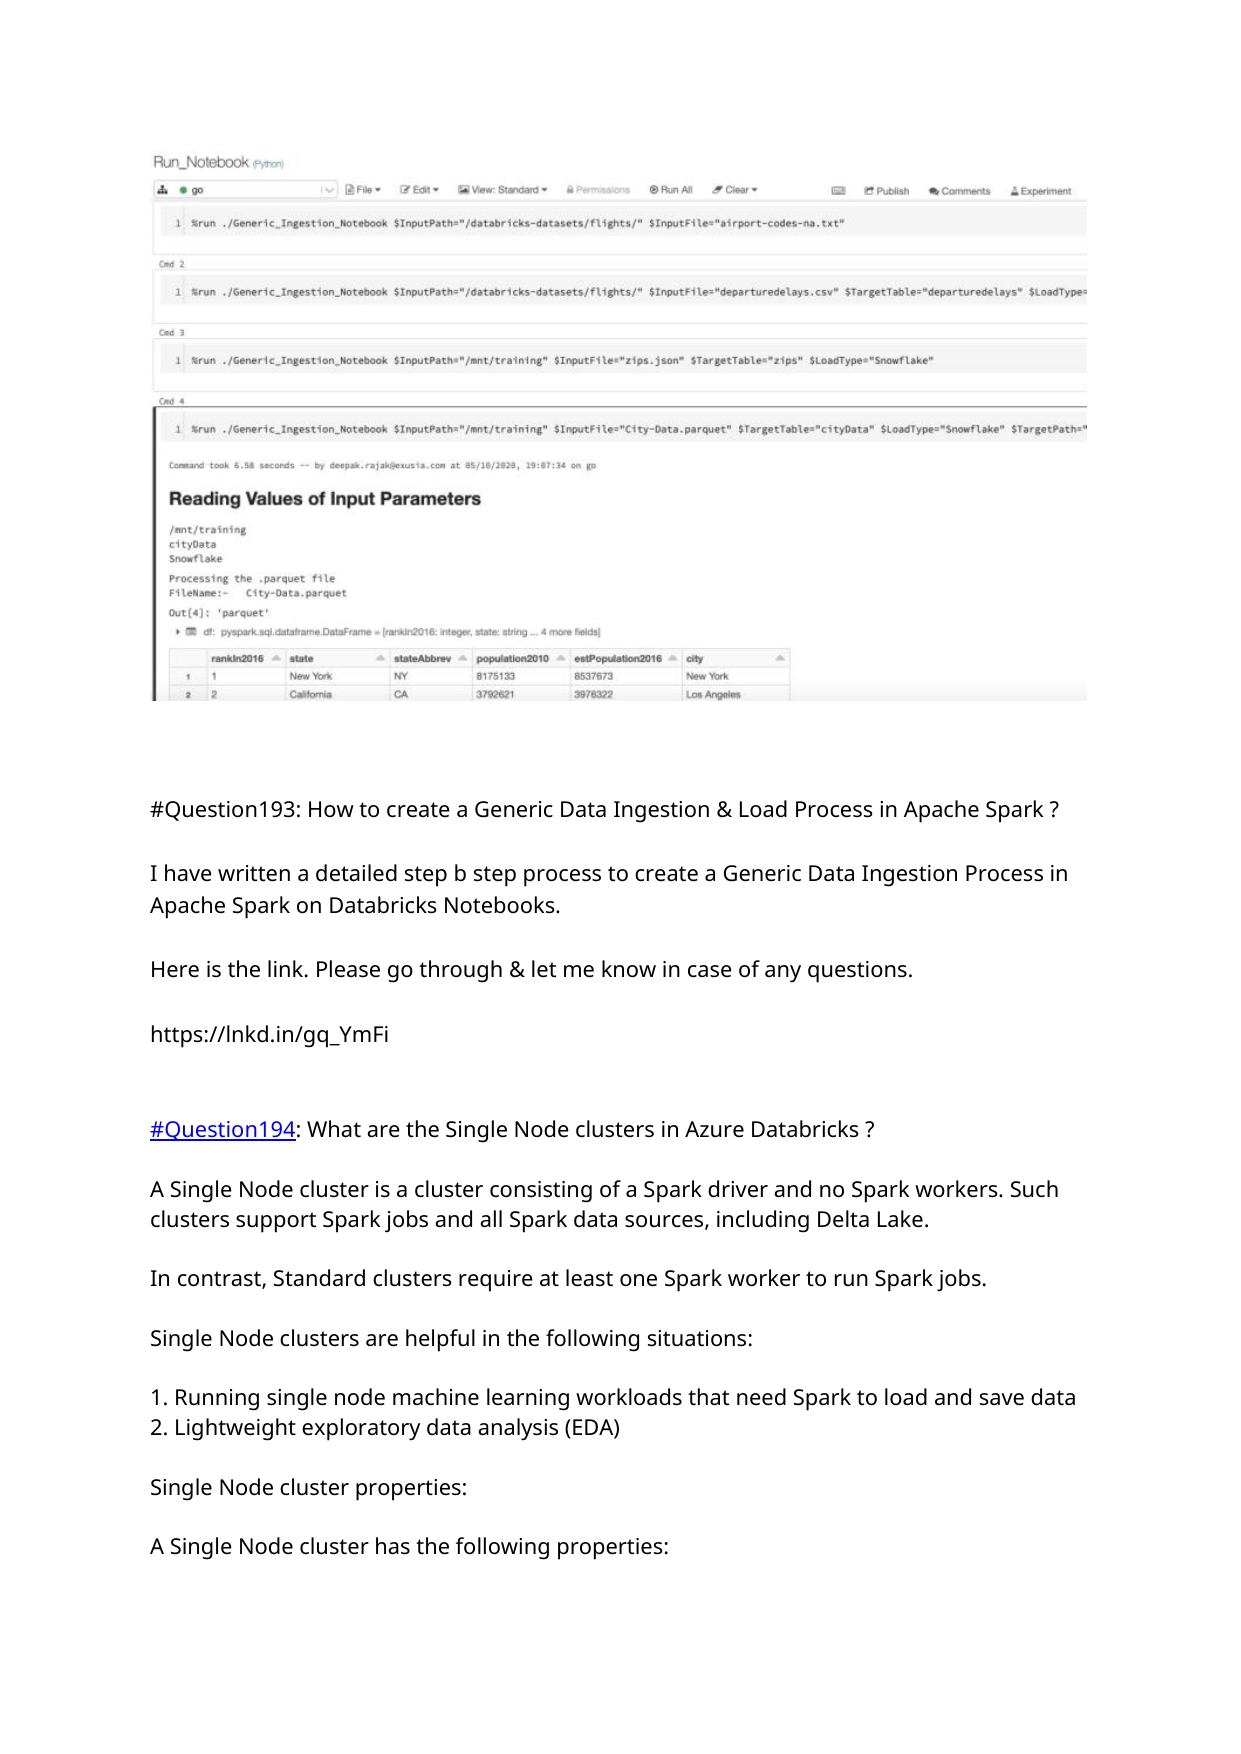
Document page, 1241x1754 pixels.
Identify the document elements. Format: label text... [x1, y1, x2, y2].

picture [150, 150, 1087, 701]
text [150, 1114, 1090, 1591]
text #Question193: How to create a Generic Data Ingestion & Load Process in Apache Spark ? I have written a detailed step b step process to create a Generic Data Ingestion Process in Apache Spark on Databricks Notebooks. Here is the link. Please go through & let me know in case of any questions. https://lnkd.in/gq_YmFi [150, 794, 1090, 1048]
